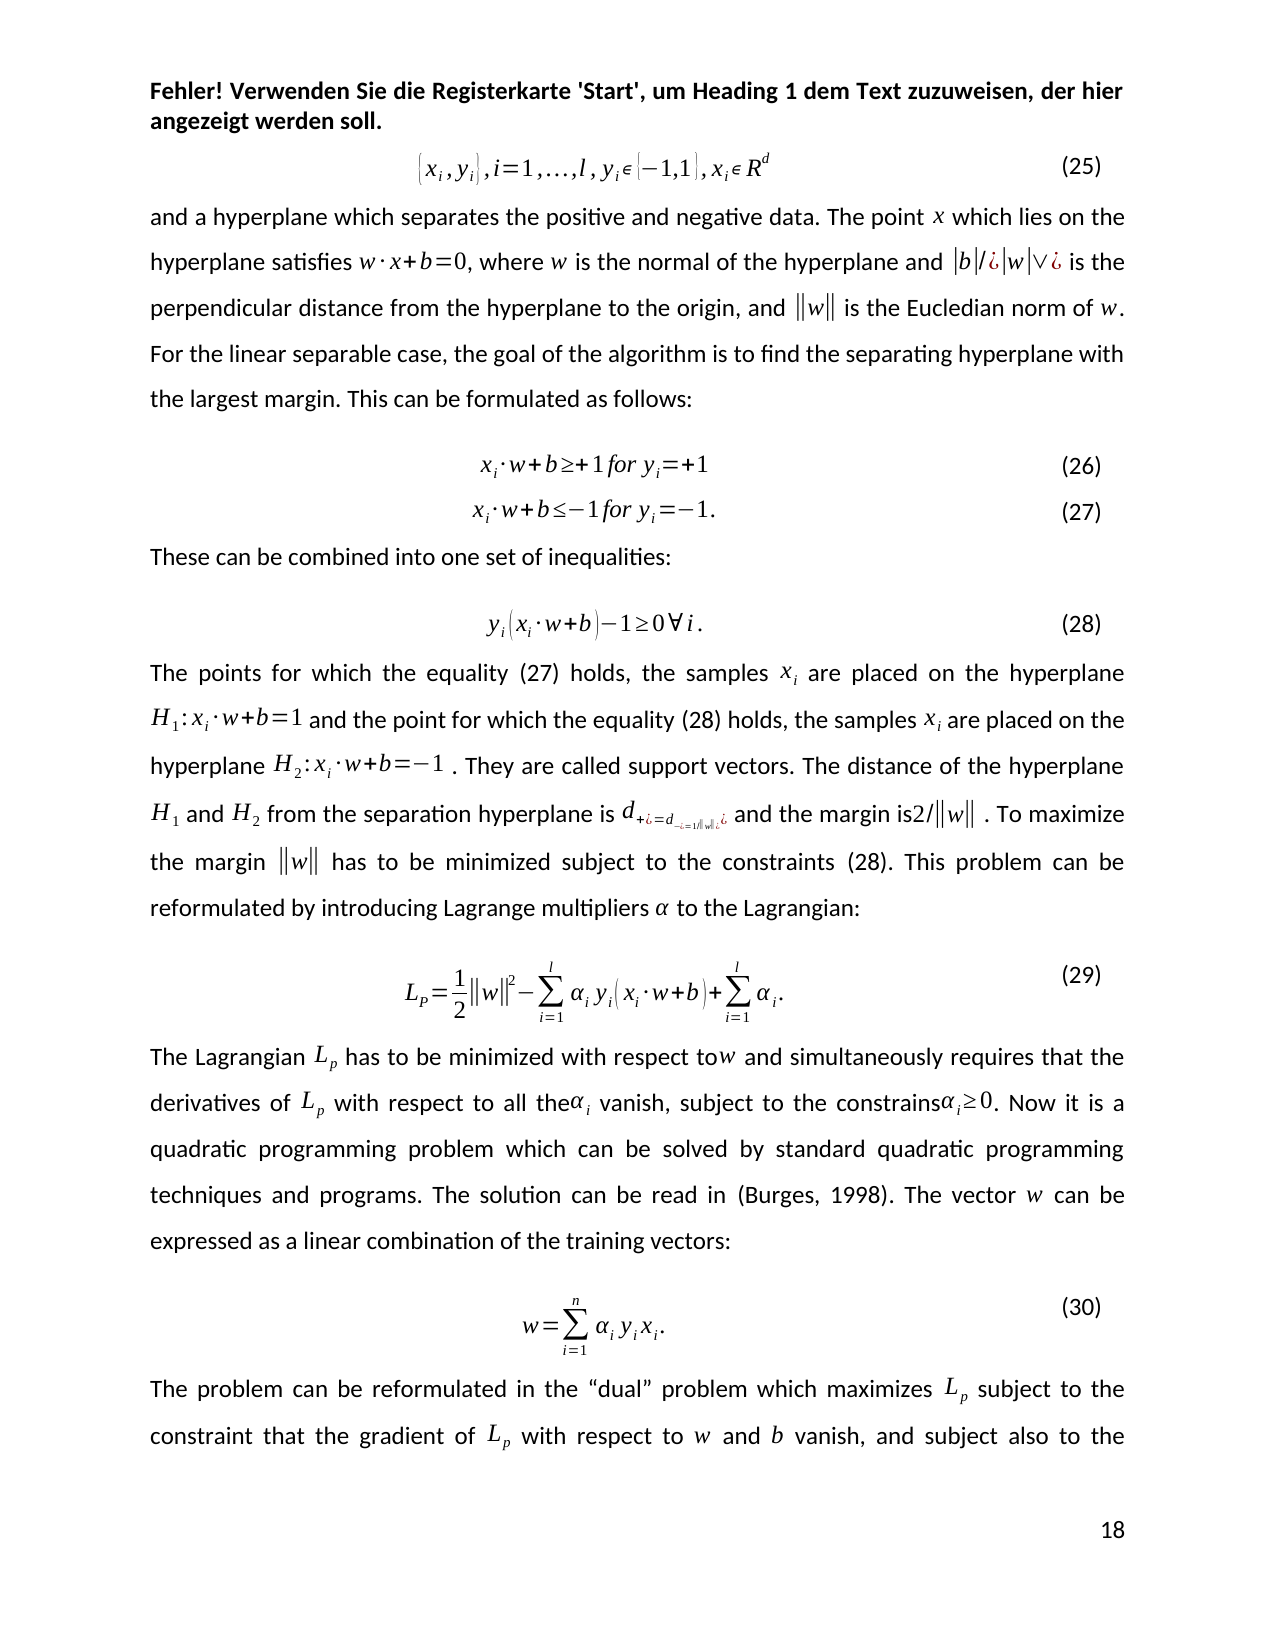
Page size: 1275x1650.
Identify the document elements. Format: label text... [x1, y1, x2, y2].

table_header [139, 608, 1050, 657]
text and a hyperplane which separates the positive and negative data. The point which lies on the hyperplane satisfies , where is the normal of the hyperplane and is the perpendicular distance from the hyperplane to the origin, and is the Eucledian norm of . For the linear separable case, the goal of the algorithm is to find the separating hyperplane with the largest margin. This can be formulated as follows: [150, 201, 1125, 414]
table_cell [139, 496, 1050, 541]
text The points for which the equality (27) holds, the samples are placed on the hyperplane and the point for which the equality (28) holds, the samples are placed on the hyperplane . They are called support vectors. The distance of the hyperplane and from the separation hyperplane is and the margin is . To maximize the margin has to be minimized subject to the constraints (28). This problem can be reformulated by introducing Lagrange multipliers to the Lagrangian: [150, 657, 1125, 923]
text The Lagrangian has to be minimized with respect to and simultaneously requires that the derivatives of with respect to all the vanish, subject to the constrains. Now it is a quadratic programming problem which can be solved by standard quadratic programming techniques and programs. The solution can be read in . The vector can be expressed as a linear combination of the training vectors: [150, 1040, 1125, 1255]
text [150, 1373, 1125, 1451]
table_header [139, 150, 1050, 201]
text These can be combined into one set of inequalities: [150, 541, 1125, 572]
table_header [139, 959, 1050, 1040]
table_header [139, 450, 1050, 496]
table_header [139, 1291, 1050, 1373]
